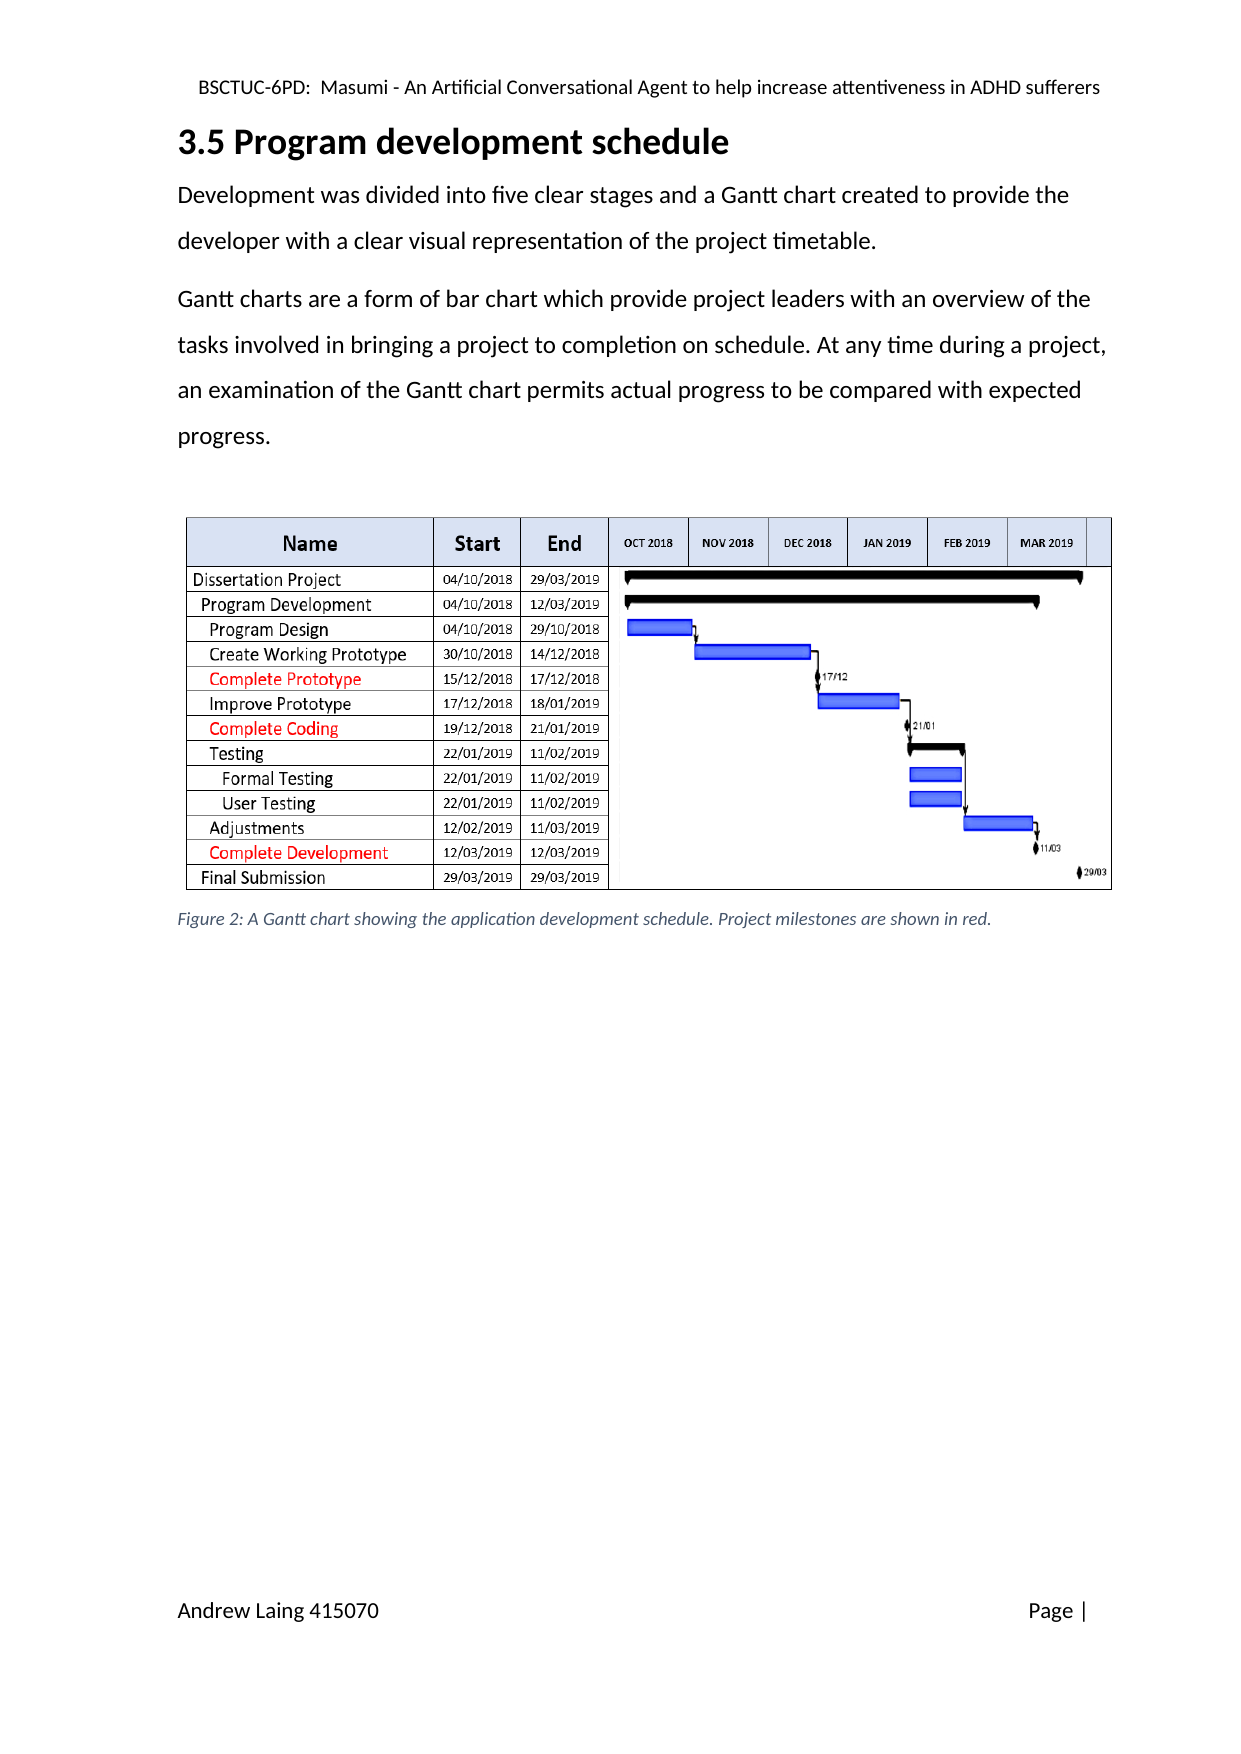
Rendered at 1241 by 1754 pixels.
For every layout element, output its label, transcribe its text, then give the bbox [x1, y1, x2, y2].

text Figure 2: A Gantt chart showing the application development schedule. Project milestones are shown in red. [177, 907, 1122, 929]
picture [177, 511, 1117, 893]
text Gantt charts are a form of bar chart which provide project leaders with an overview of the tasks involved in bringing a project to completion on schedule. At any time during a project, an examination of the Gantt chart permits actual progress to be compared with expected progress. [177, 283, 1122, 451]
text 3.5 Program development schedule Development was divided into five clear stages and a Gantt chart created to provide the developer with a clear visual representation of the project timetable. [177, 118, 1122, 255]
